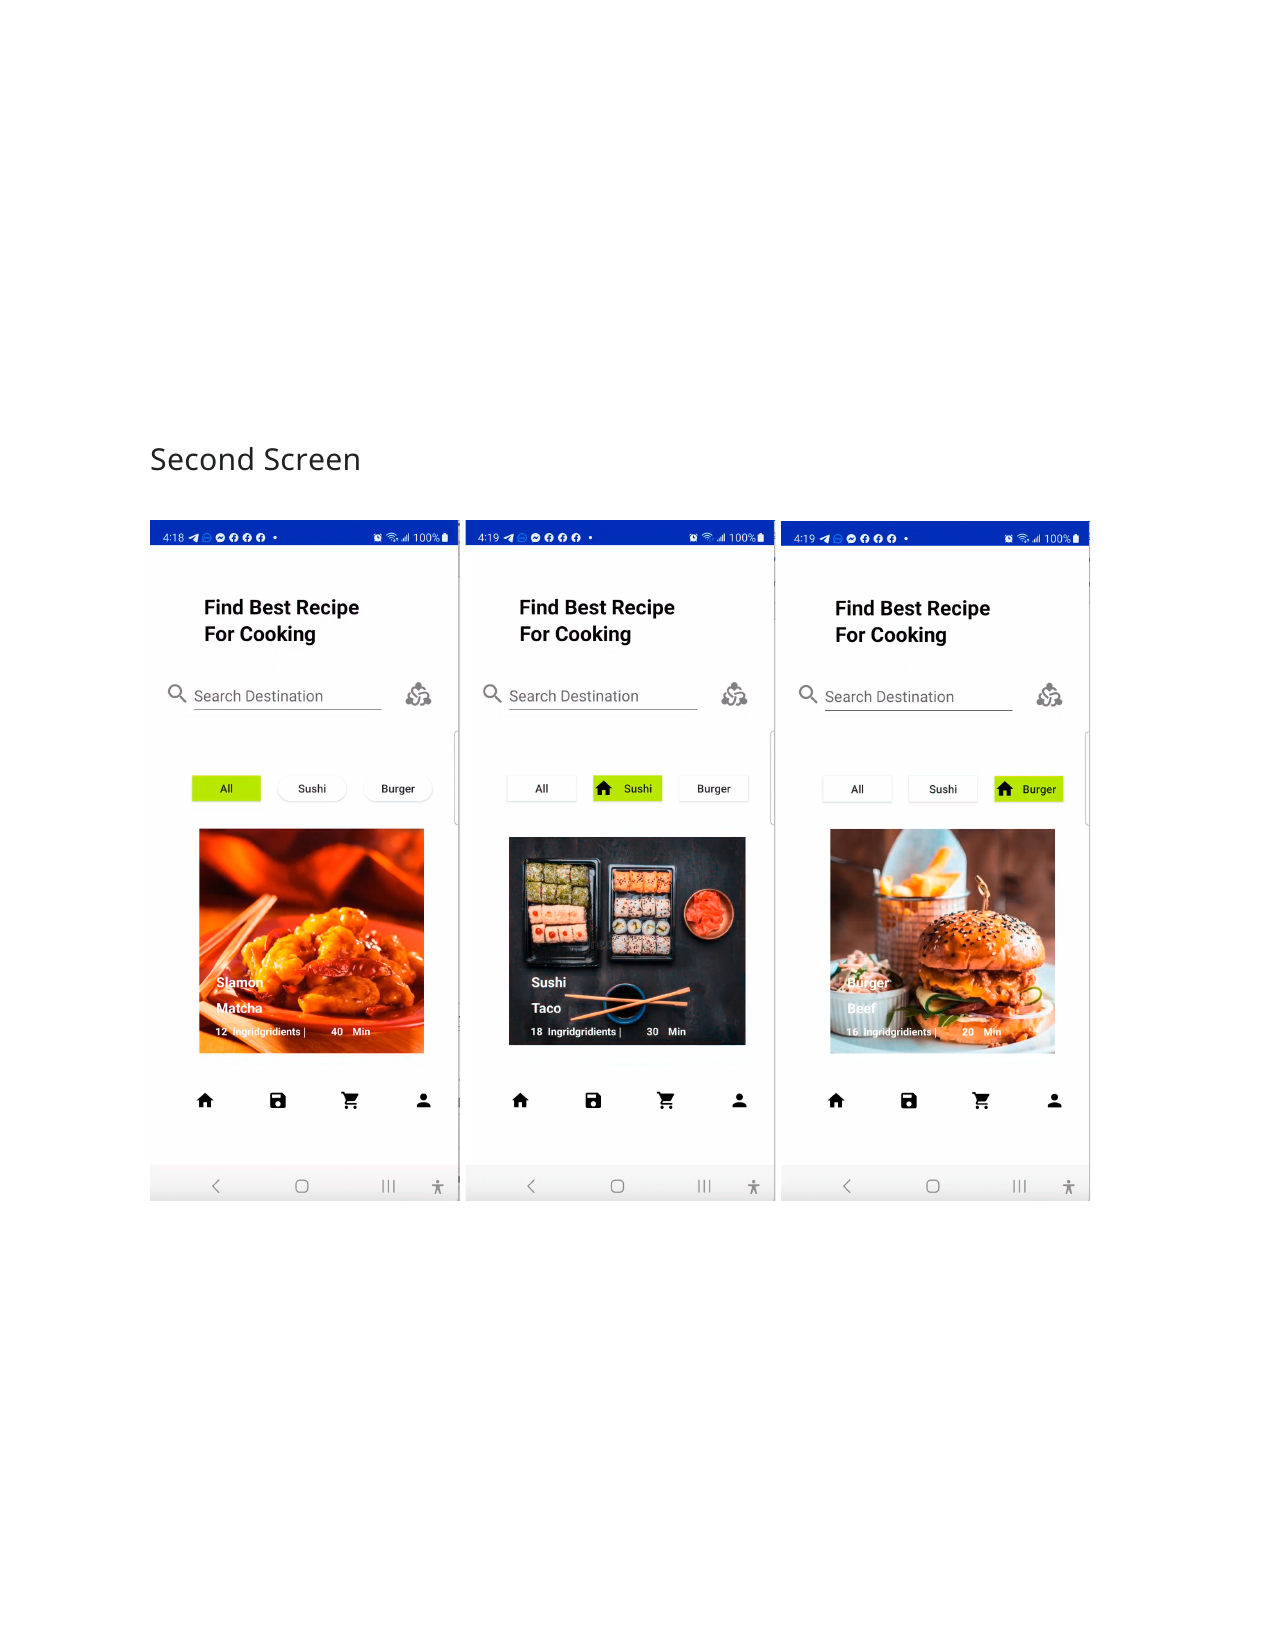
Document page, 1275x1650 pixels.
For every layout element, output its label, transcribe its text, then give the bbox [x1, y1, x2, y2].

picture [150, 520, 460, 1201]
picture [781, 521, 1091, 1201]
picture [465, 520, 776, 1201]
text Second Screen [150, 438, 1125, 479]
